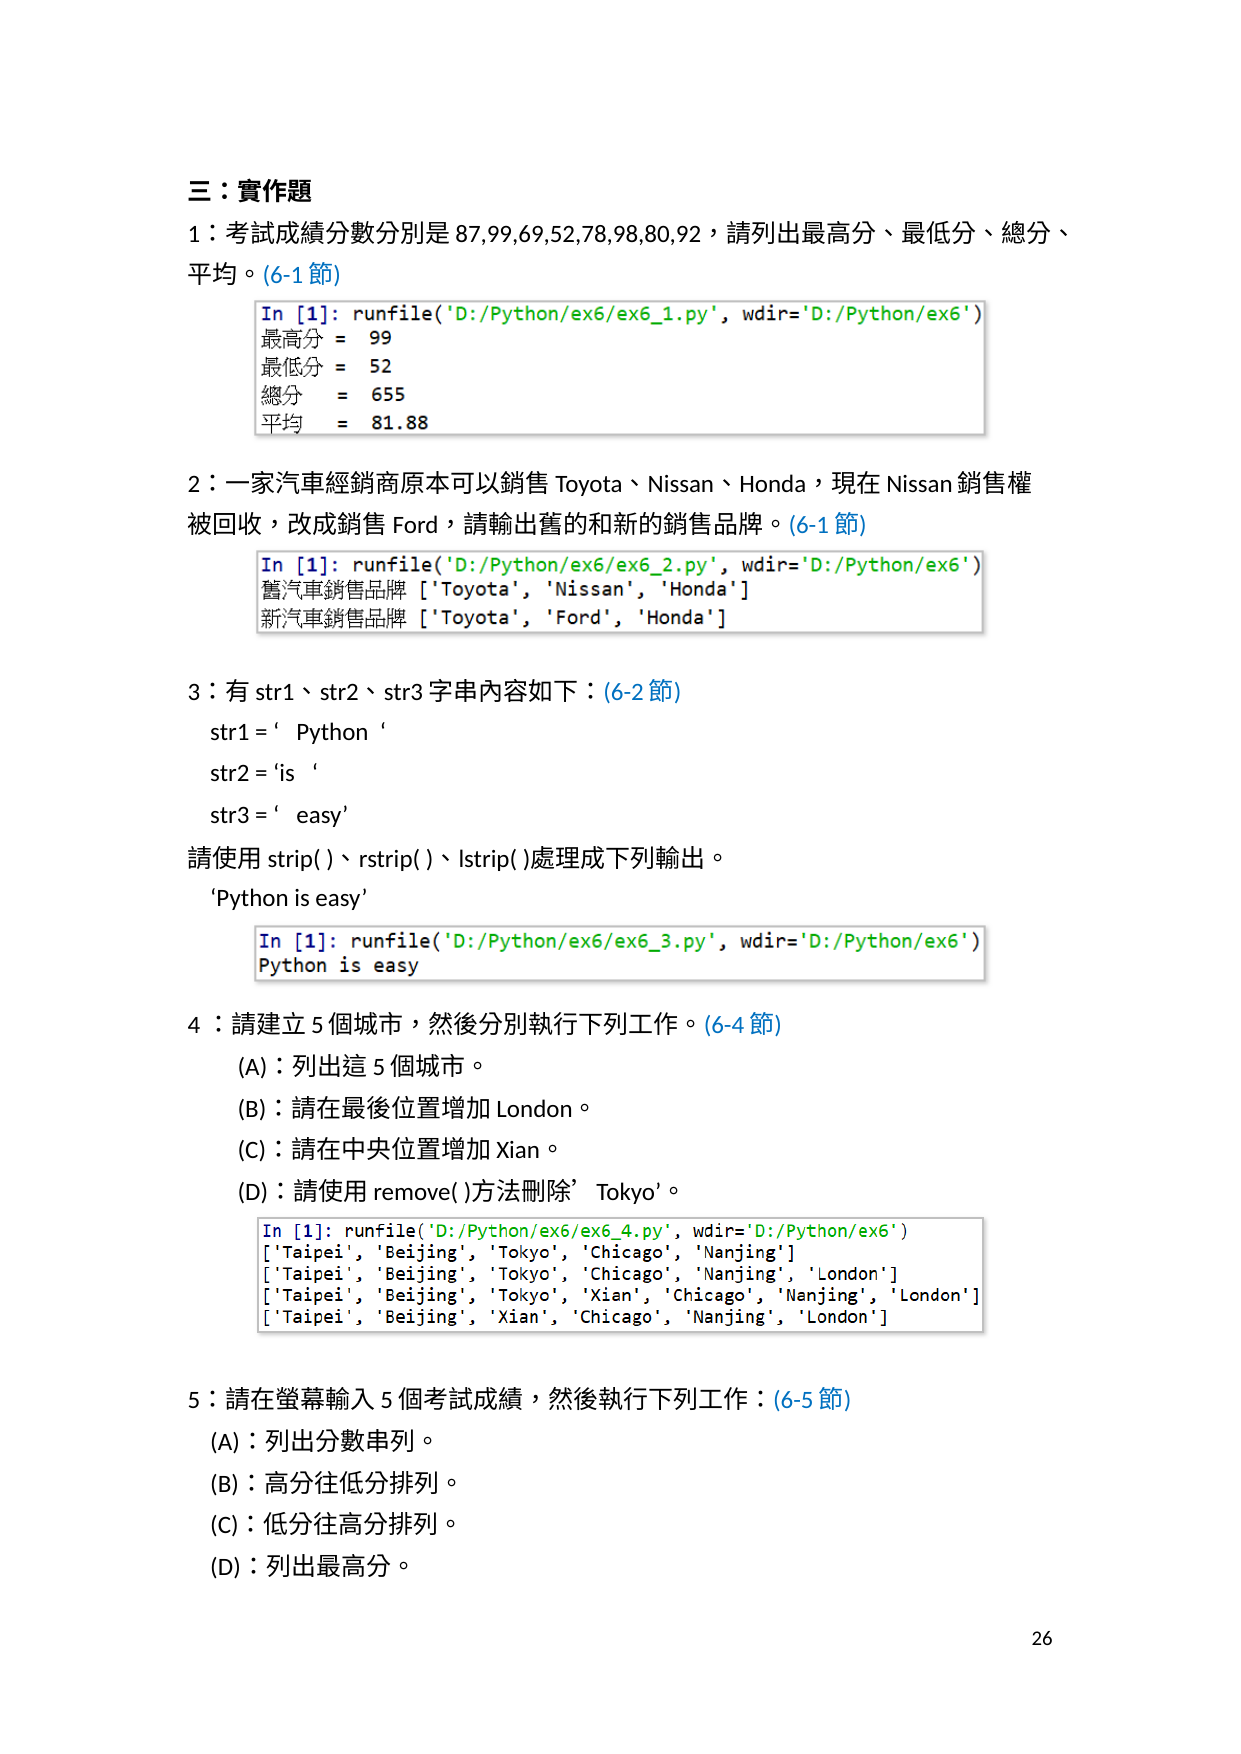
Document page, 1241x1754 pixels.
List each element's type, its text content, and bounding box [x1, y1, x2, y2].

text (D)：列出最高分。 [187, 1544, 1053, 1585]
picture [250, 1210, 990, 1339]
text 5：請在螢幕輸入5個考試成績，然後執行下列工作：(6-5節) [187, 1377, 1053, 1419]
text 3：有str1、str2、str3字串內容如下：(6-2節) [187, 669, 1053, 710]
picture [249, 543, 991, 641]
text str1 = ‘ Python ‘ [187, 710, 1053, 752]
picture [247, 918, 993, 989]
text 1：考試成績分數分別是87,99,69,52,78,98,80,92，請列出最高分、最低分、總分、平均。(6-1節) [187, 210, 1053, 294]
text ‘Python is easy’ [187, 877, 1053, 919]
text (D)：請使用remove( )方法刪除’Tokyo’。 [237, 1169, 1053, 1210]
picture [247, 293, 993, 443]
text 4 ：請建立5個城市，然後分別執行下列工作。(6-4節) [187, 1002, 1053, 1044]
text 三：實作題 [187, 169, 1053, 210]
text (B)：高分往低分排列。 [187, 1460, 1053, 1502]
text (C)：低分往高分排列。 [187, 1502, 1053, 1544]
text 請使用strip( )、rstrip( )、lstrip( )處理成下列輸出。 [187, 835, 1053, 877]
text (C)：請在中央位置增加Xian。 [237, 1127, 1053, 1169]
text (A)：列出這5個城市。 [237, 1044, 1053, 1085]
text (B)：請在最後位置增加London。 [237, 1085, 1053, 1127]
text 2：一家汽車經銷商原本可以銷售Toyota、Nissan、Honda，現在Nissan銷售權被回收，改成銷售Ford，請輸出舊的和新的銷售品牌。(6-1節) [187, 460, 1053, 544]
text (A)：列出分數串列。 [187, 1419, 1053, 1460]
text str2 = ‘is ‘ [187, 752, 1053, 794]
text str3 = ‘ easy’ [187, 794, 1053, 835]
